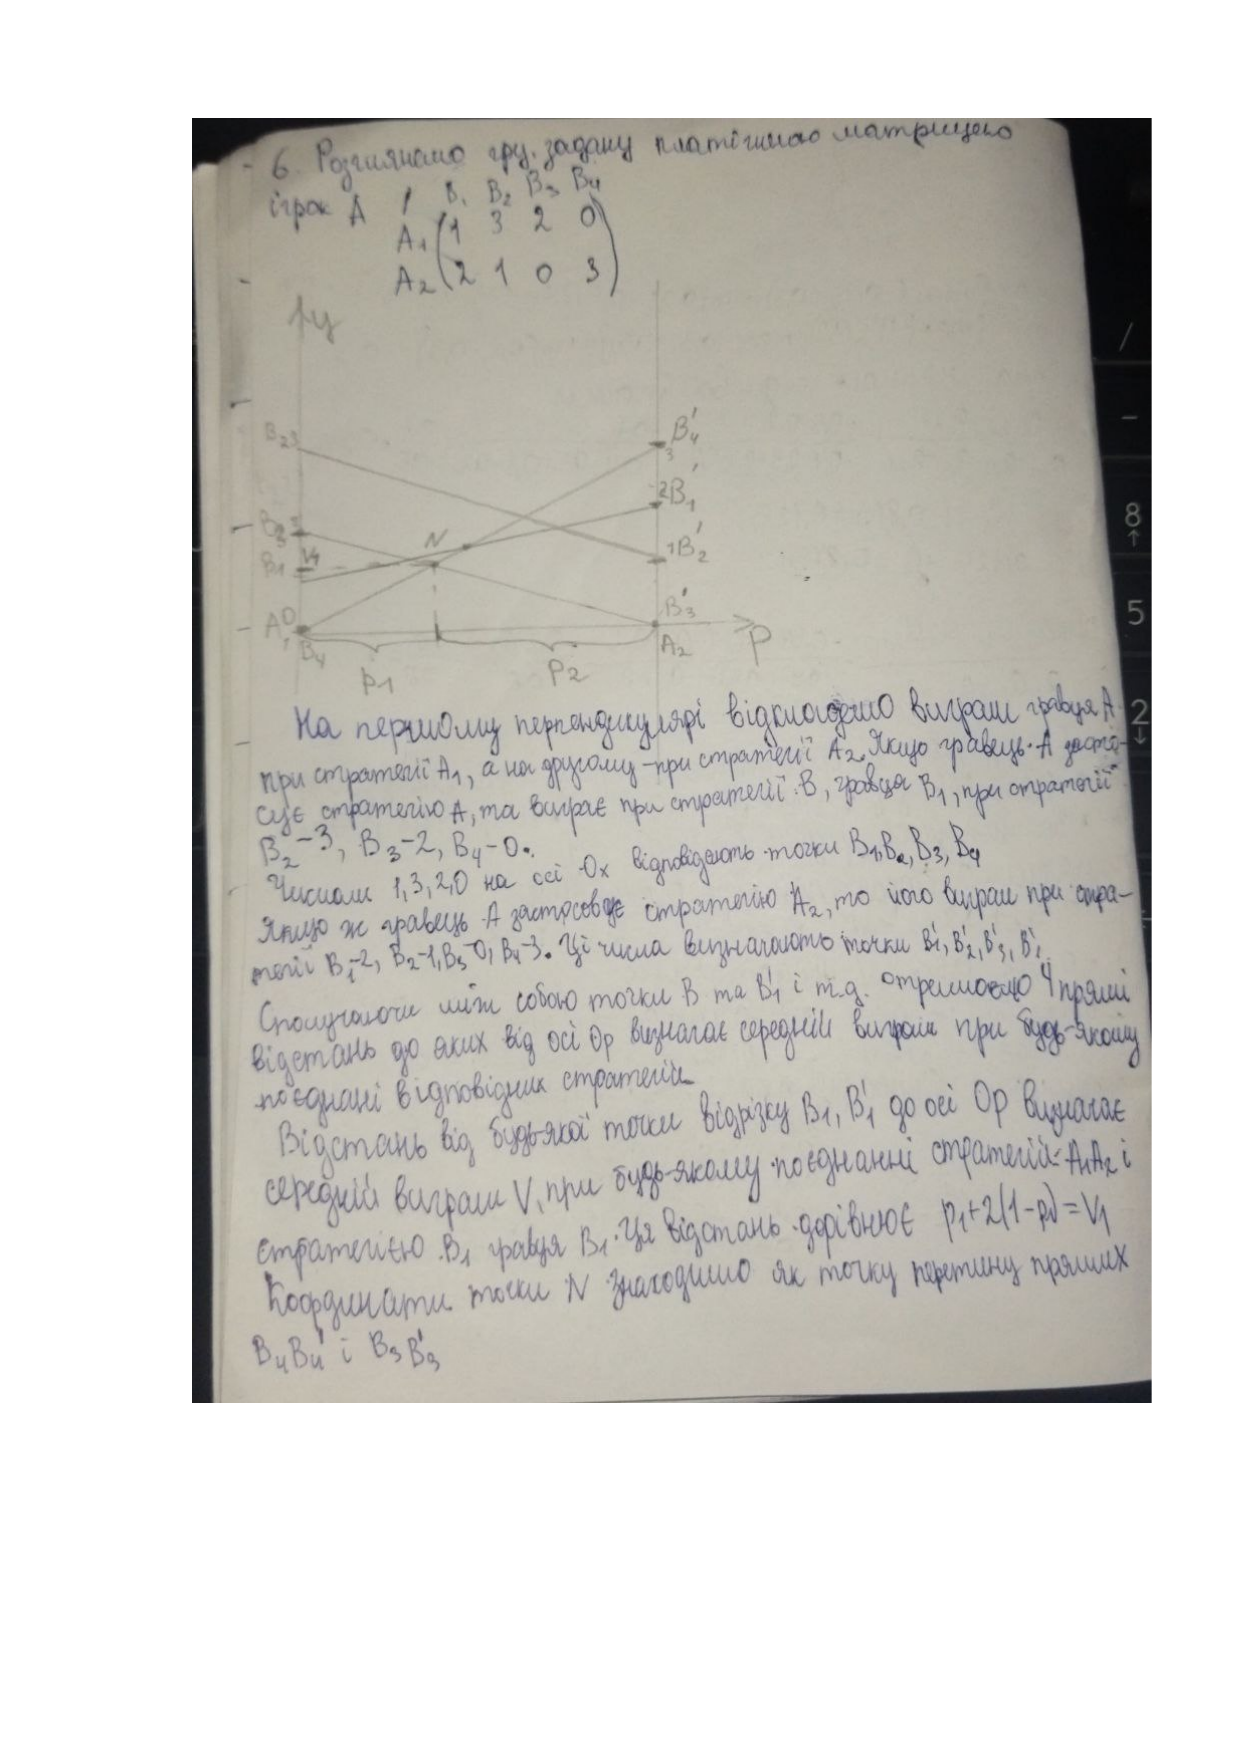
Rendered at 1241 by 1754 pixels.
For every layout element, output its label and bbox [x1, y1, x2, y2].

picture [192, 118, 1152, 1403]
